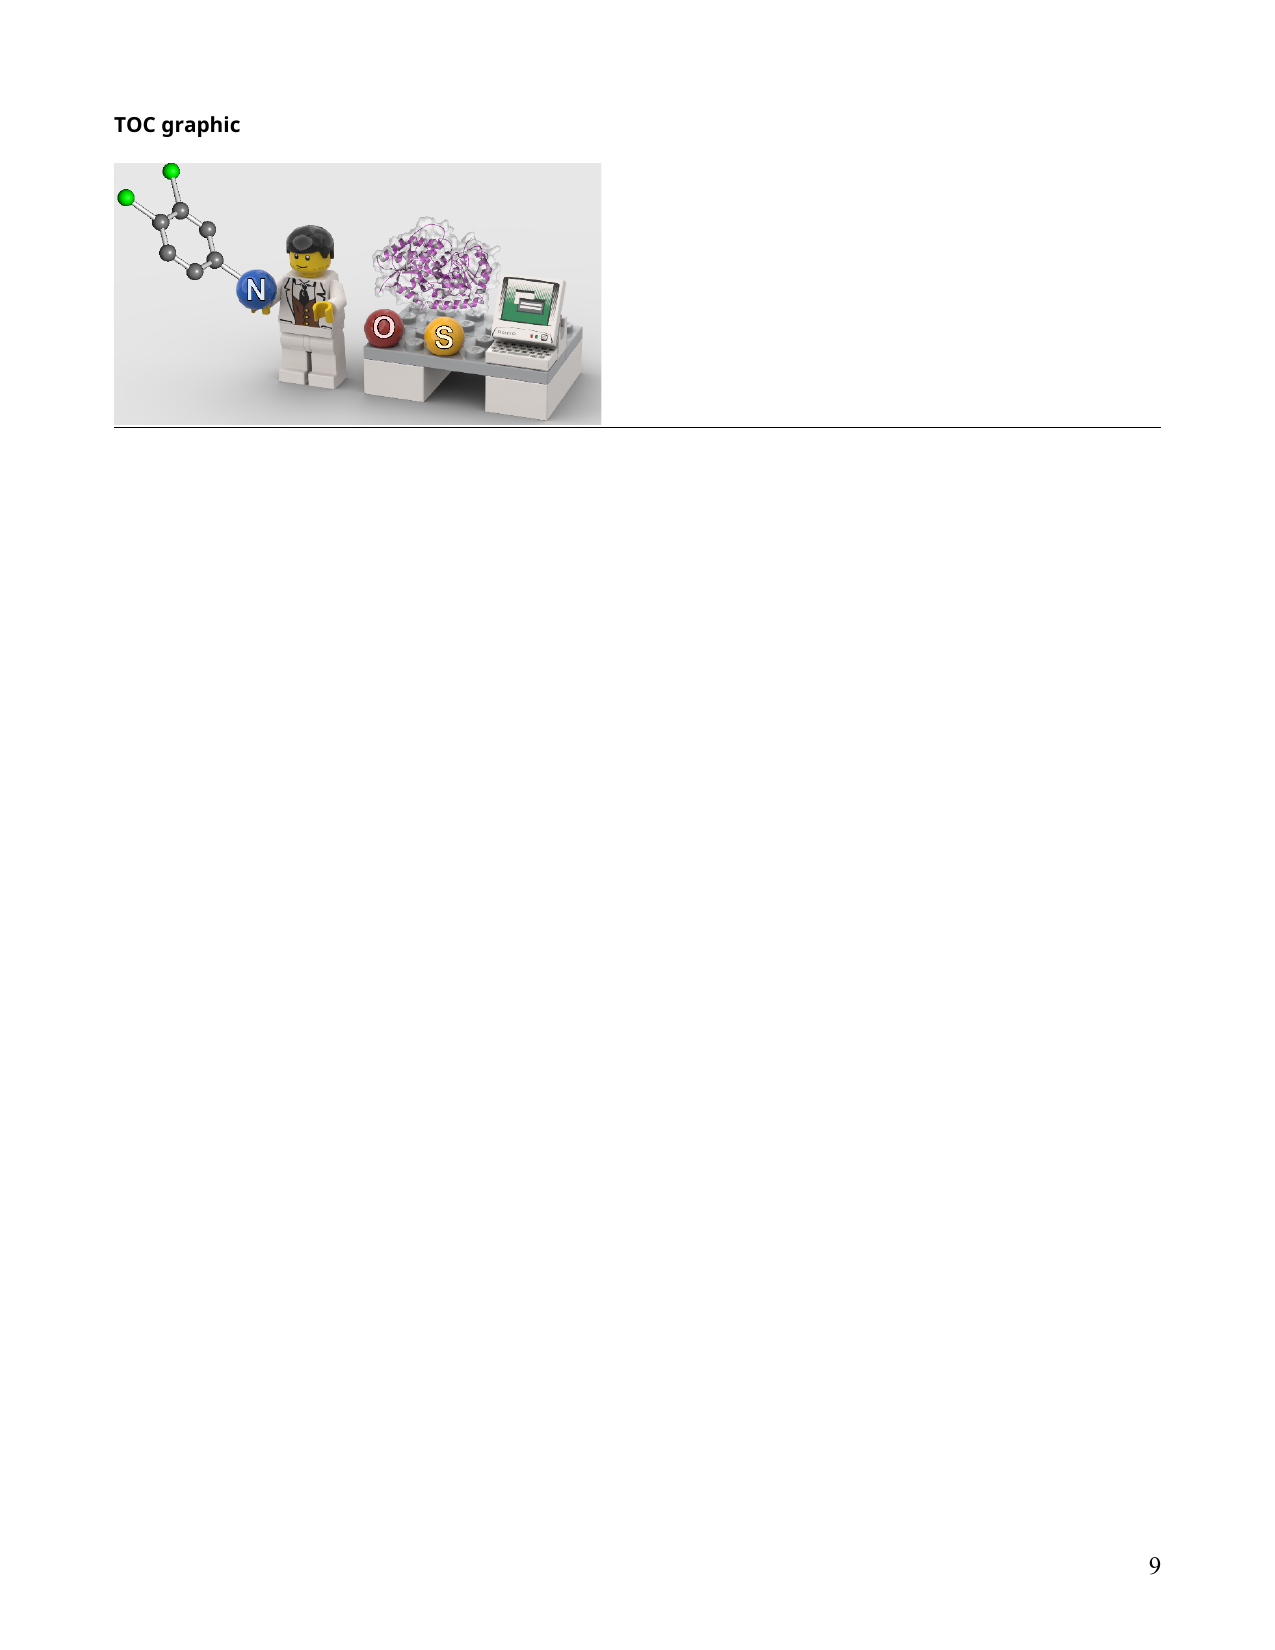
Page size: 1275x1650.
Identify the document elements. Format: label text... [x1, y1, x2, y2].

text TOC graphic [114, 110, 1161, 138]
picture [113, 163, 602, 425]
